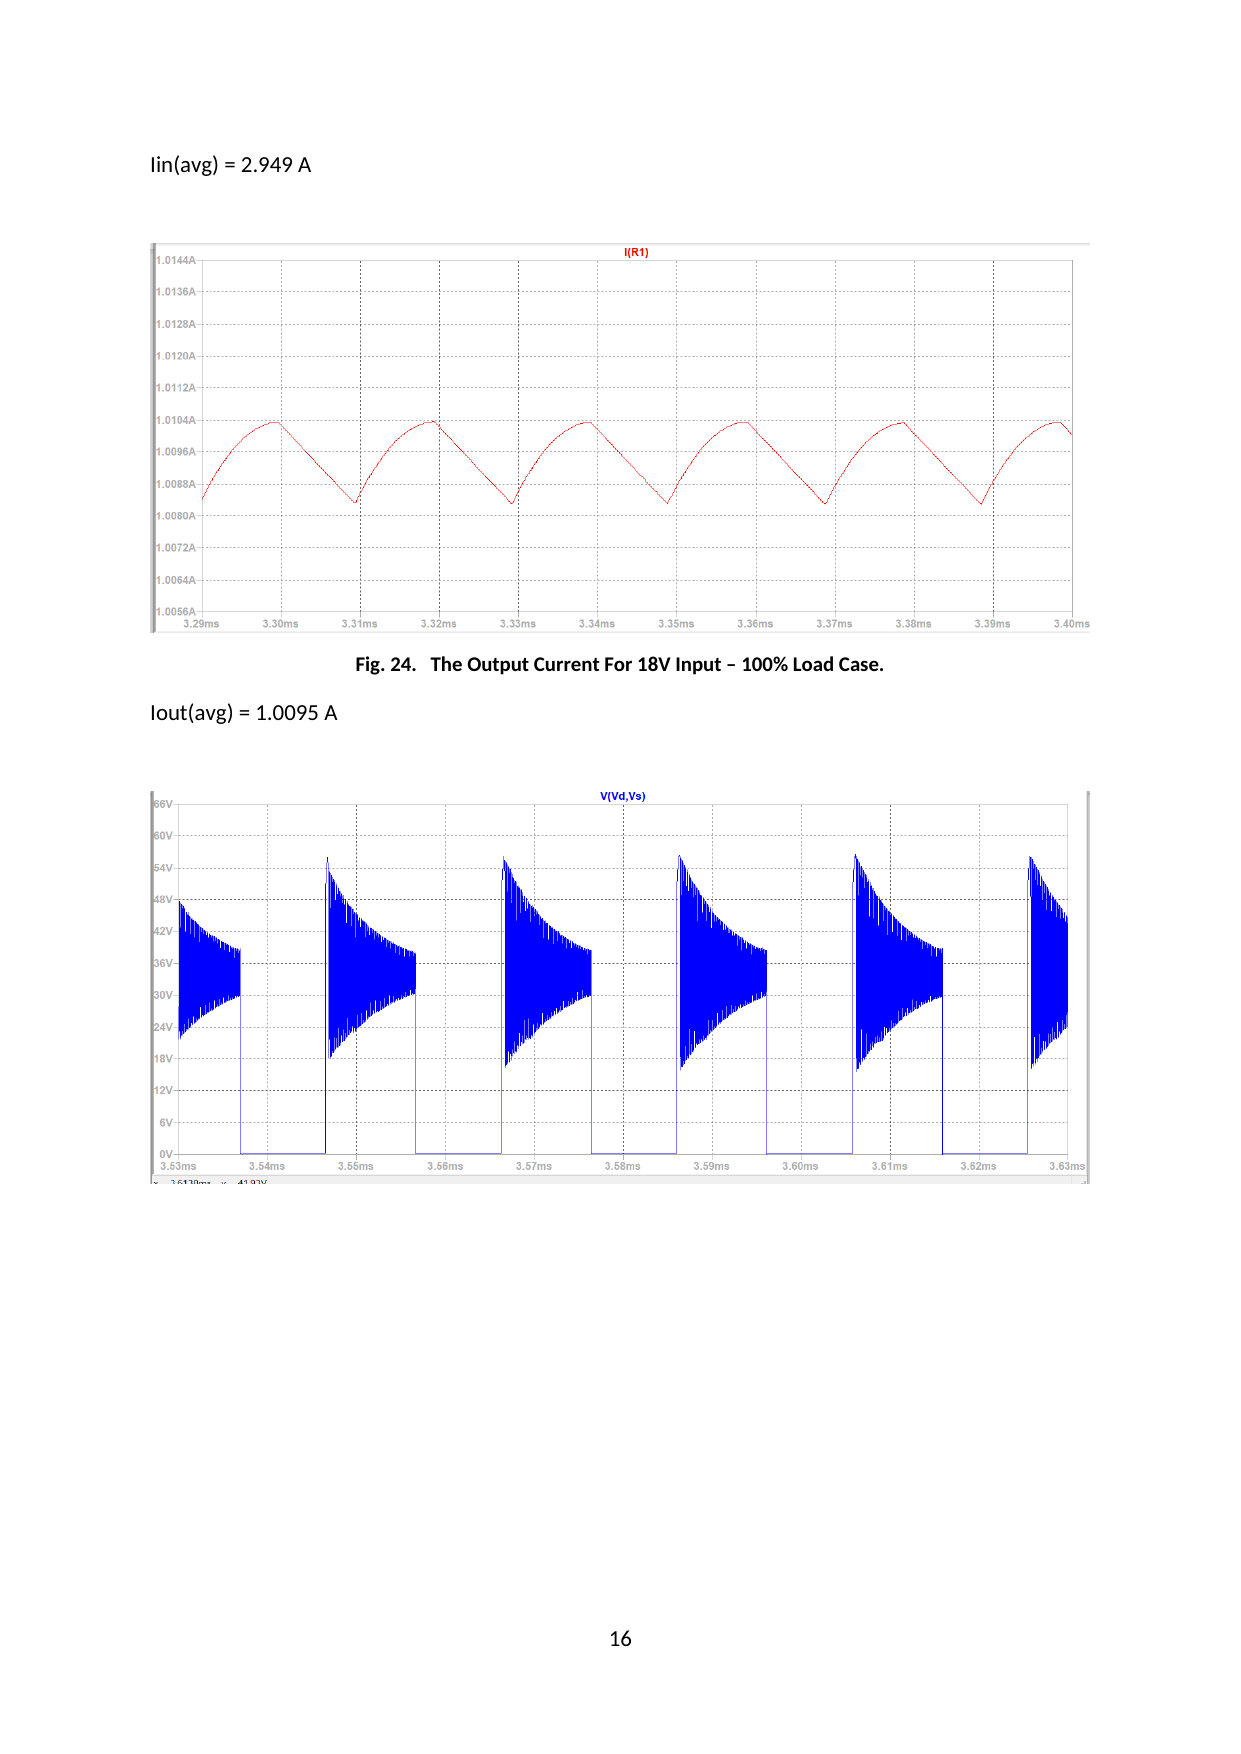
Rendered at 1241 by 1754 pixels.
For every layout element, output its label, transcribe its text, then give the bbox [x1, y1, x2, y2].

text Iin(avg) = 2.949 A [150, 150, 1090, 178]
text Iout(avg) = 1.0095 A [150, 698, 1090, 726]
picture [150, 791, 1091, 1184]
picture [150, 243, 1091, 633]
text The Output Current For 18V Input – 100% Load Case. [150, 651, 1090, 677]
